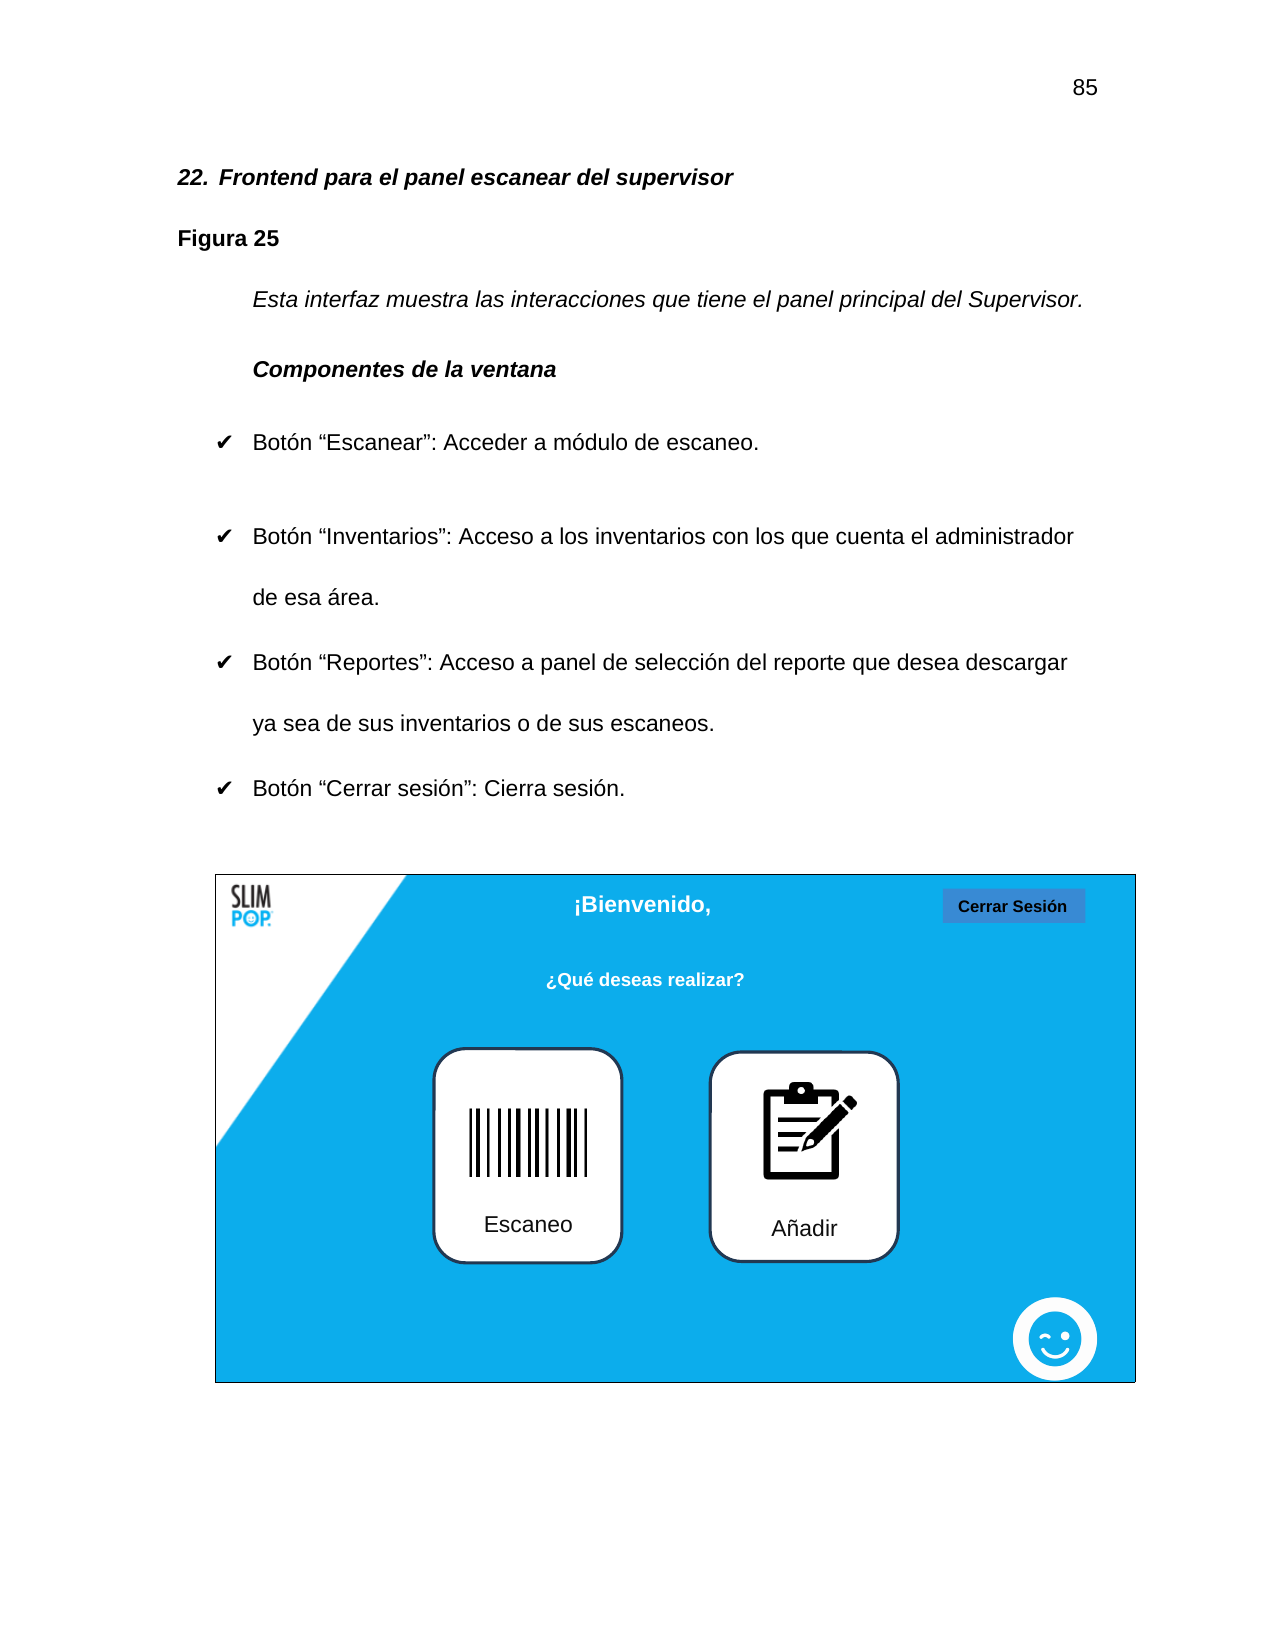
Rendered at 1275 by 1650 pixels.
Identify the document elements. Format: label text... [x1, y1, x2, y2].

list Botón “Reportes”: Acceso a panel de selección del reporte que desea descargar ya sea de sus inventarios o de sus escaneos. [215, 637, 1098, 737]
list Botón “Inventarios”: Acceso a los inventarios con los que cuenta el administrador de esa área. [215, 511, 1098, 611]
list Botón “Escanear”: Acceder a módulo de escaneo. [215, 417, 1098, 464]
picture [1013, 1298, 1097, 1380]
subtitle Componentes de la ventana [177, 356, 1098, 382]
picture [216, 875, 406, 1146]
subtitle Frontend para el panel escanear del supervisor [177, 164, 1098, 191]
picture [746, 1072, 863, 1189]
picture [459, 1074, 597, 1211]
title Figura 25 [177, 225, 1098, 252]
text Esta interfaz muestra las interacciones que tiene el panel principal del Supervisor. [177, 286, 1098, 313]
list Botón “Cerrar sesión”: Cierra sesión. [215, 763, 1098, 810]
